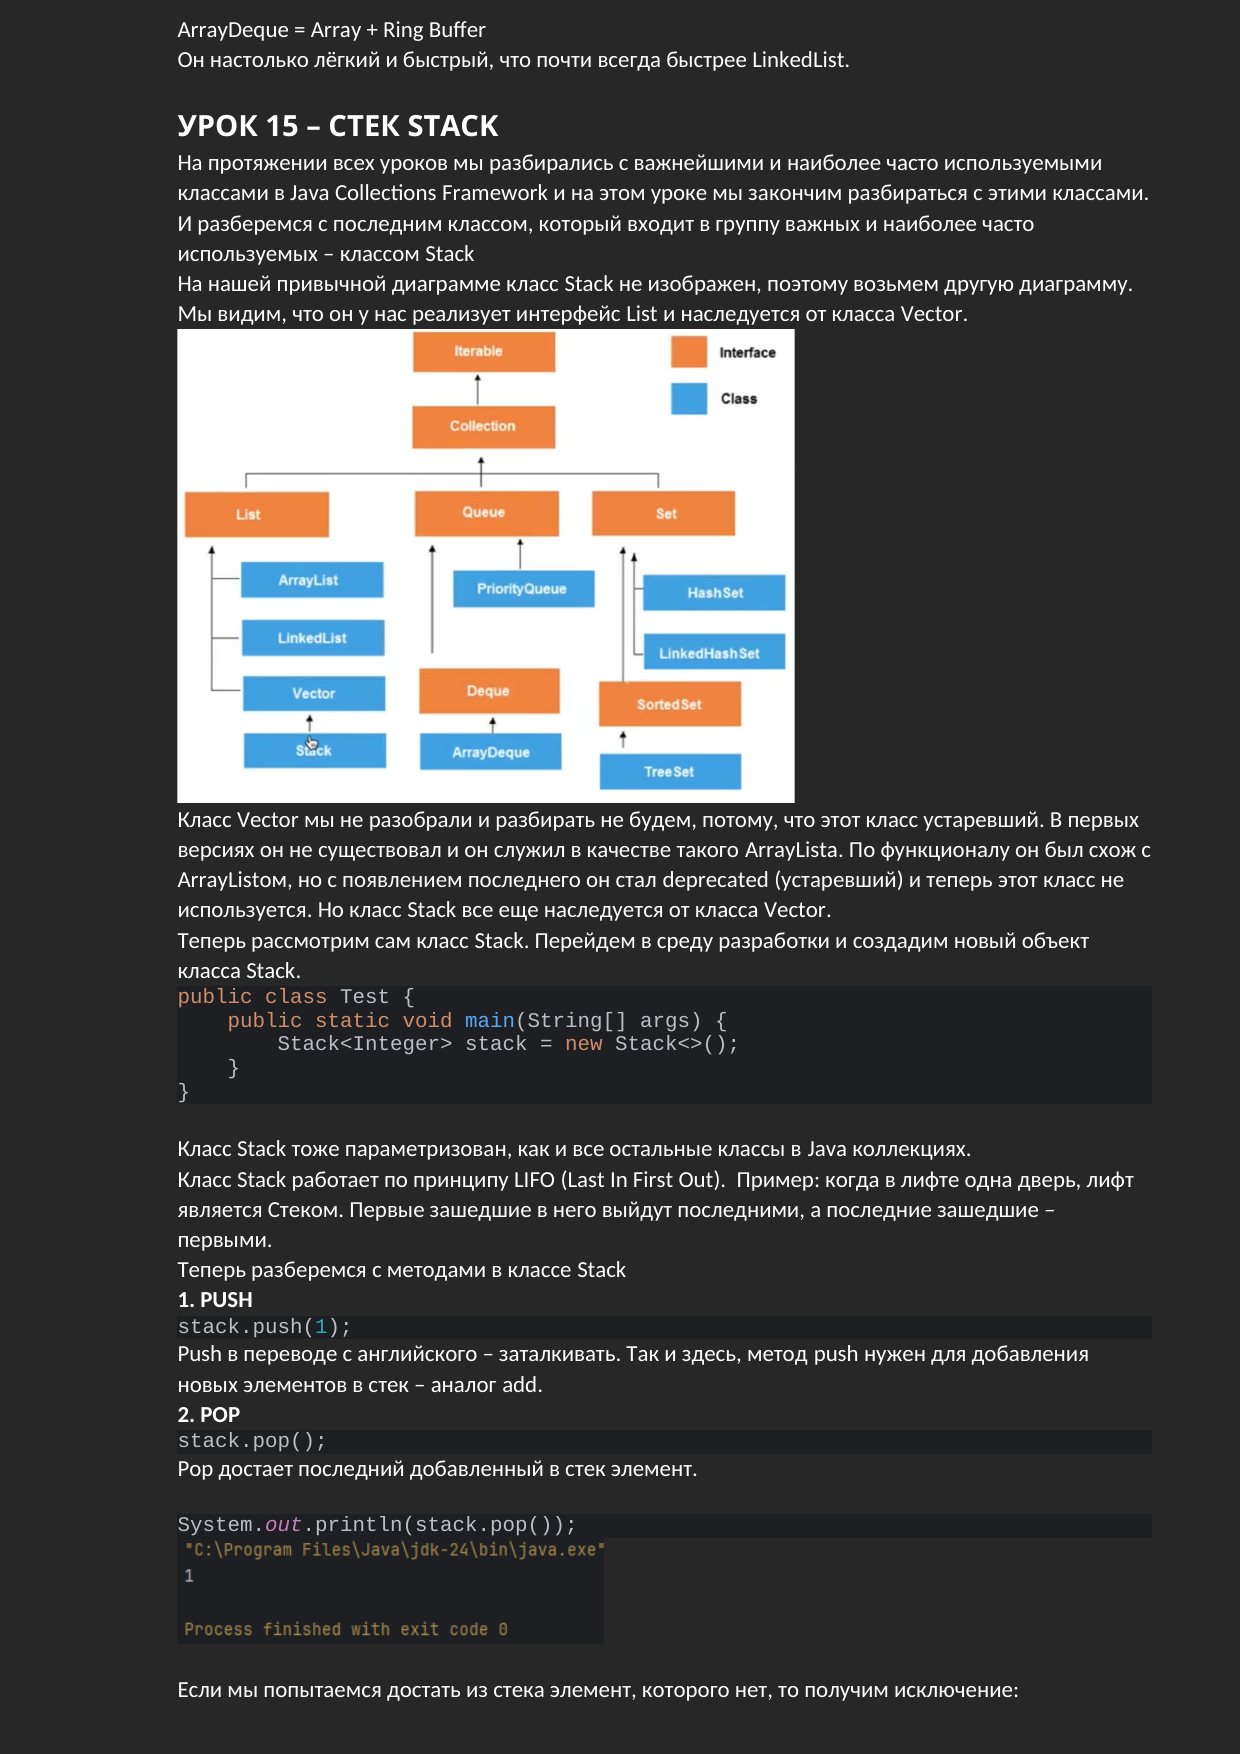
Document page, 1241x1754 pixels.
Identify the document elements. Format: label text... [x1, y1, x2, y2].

picture [177, 329, 795, 803]
text stack.push(1); [177, 1316, 1152, 1339]
text Push в переводе с английского – заталкивать. Так и здесь, метод push нужен для добавления новых элементов в стек – аналог add. [177, 1339, 1152, 1398]
text Класс Vector мы не разобрали и разбирать не будем, потому, что этот класс устаревший. В первых версиях он не существовал и он служил в качестве такого ArrayLista. По функционалу он был схож с ArrayListом, но с появлением последнего он стал deprecated (устаревший) и теперь этот класс не используется. Но класс Stack все еще наследуется от класса Vector. [177, 805, 1152, 923]
text System.out.println(stack.pop()); [177, 1514, 1152, 1538]
text Теперь рассмотрим сам класс Stack. Перейдем в среду разработки и создадим новый объект класса Stack. [177, 926, 1152, 984]
text ArrayDeque = Array + Ring Buffer [177, 15, 1152, 43]
text На протяжении всех уроков мы разбирались с важнейшими и наиболее часто используемыми классами в Java Collections Framework и на этом уроке мы закончим разбираться с этими классами. И разберемся с последним классом, который входит в группу важных и наиболее часто используемых – классом Stack [177, 148, 1152, 267]
text Pop достает последний добавленный в стек элемент. [177, 1454, 1152, 1482]
picture [177, 1537, 604, 1644]
text На нашей привычной диаграмме класс Stack не изображен, поэтому возьмем другую диаграмму. Мы видим, что он у нас реализует интерфейс List и наследуется от класса Vector. [177, 269, 1152, 327]
text stack.pop(); [177, 1430, 1152, 1454]
text Класс Stack работает по принципу LIFO (Last In First Out). Пример: когда в лифте одна дверь, лифт является Стеком. Первые зашедшие в него выйдут последними, а последние зашедшие – первыми. [177, 1165, 1152, 1253]
text 2. POP [177, 1400, 1152, 1428]
text Класс Stack тоже параметризован, как и все остальные классы в Java коллекциях. [177, 1134, 1152, 1163]
text Теперь разберемся с методами в классе Stack [177, 1255, 1152, 1283]
text Он настолько лёгкий и быстрый, что почти всегда быстрее LinkedList. [177, 45, 1152, 73]
text 1. PUSH [177, 1286, 1152, 1314]
text Если мы попытаемся достать из стека элемент, которого нет, то получим исключение: [177, 1676, 1152, 1703]
text public class Test { public static void main(String[] args) { Stack<Integer> stack = new Stack<>(); } } [177, 986, 1152, 1104]
text УРОК 15 – СТЕК STACK [177, 105, 1152, 145]
